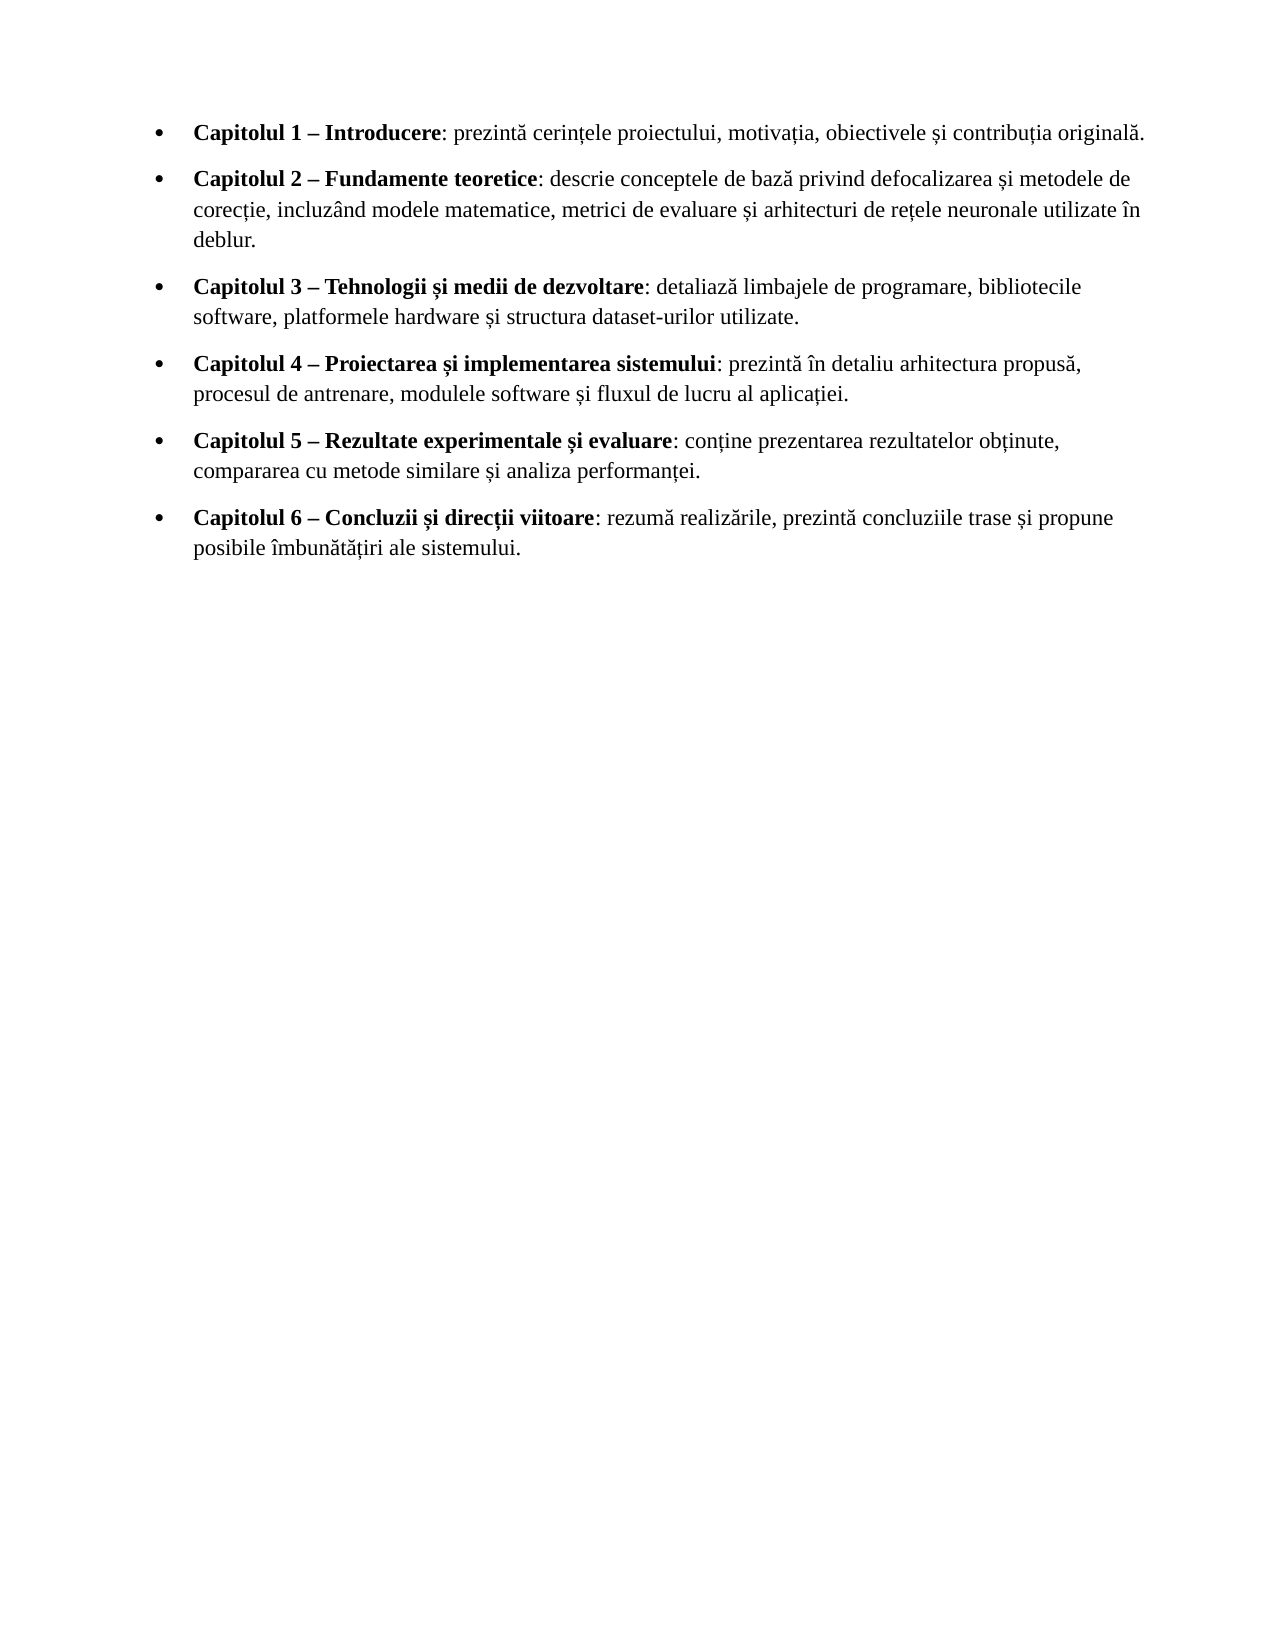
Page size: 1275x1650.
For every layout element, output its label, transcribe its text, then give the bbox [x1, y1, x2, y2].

list Capitolul 2 – Fundamente teoretice: descrie conceptele de bază privind defocalizarea și metodele de corecție, incluzând modele matematice, metrici de evaluare și arhitecturi de rețele neuronale utilizate în deblur. [156, 165, 1157, 252]
list Capitolul 3 – Tehnologii și medii de dezvoltare: detaliază limbajele de programare, bibliotecile software, platformele hardware și structura dataset-urilor utilizate. [156, 273, 1157, 329]
list Capitolul 5 – Rezultate experimentale și evaluare: conține prezentarea rezultatelor obținute, compararea cu metode similare și analiza performanței. [156, 427, 1157, 483]
list Capitolul 4 – Proiectarea și implementarea sistemului: prezintă în detaliu arhitectura propusă, procesul de antrenare, modulele software și fluxul de lucru al aplicației. [156, 350, 1157, 406]
list Capitolul 1 – Introducere: prezintă cerințele proiectului, motivația, obiectivele și contribuția originală. [156, 118, 1157, 145]
list Capitolul 6 – Concluzii și direcții viitoare: rezumă realizările, prezintă concluziile trase și propune posibile îmbunătățiri ale sistemului. [156, 504, 1157, 561]
